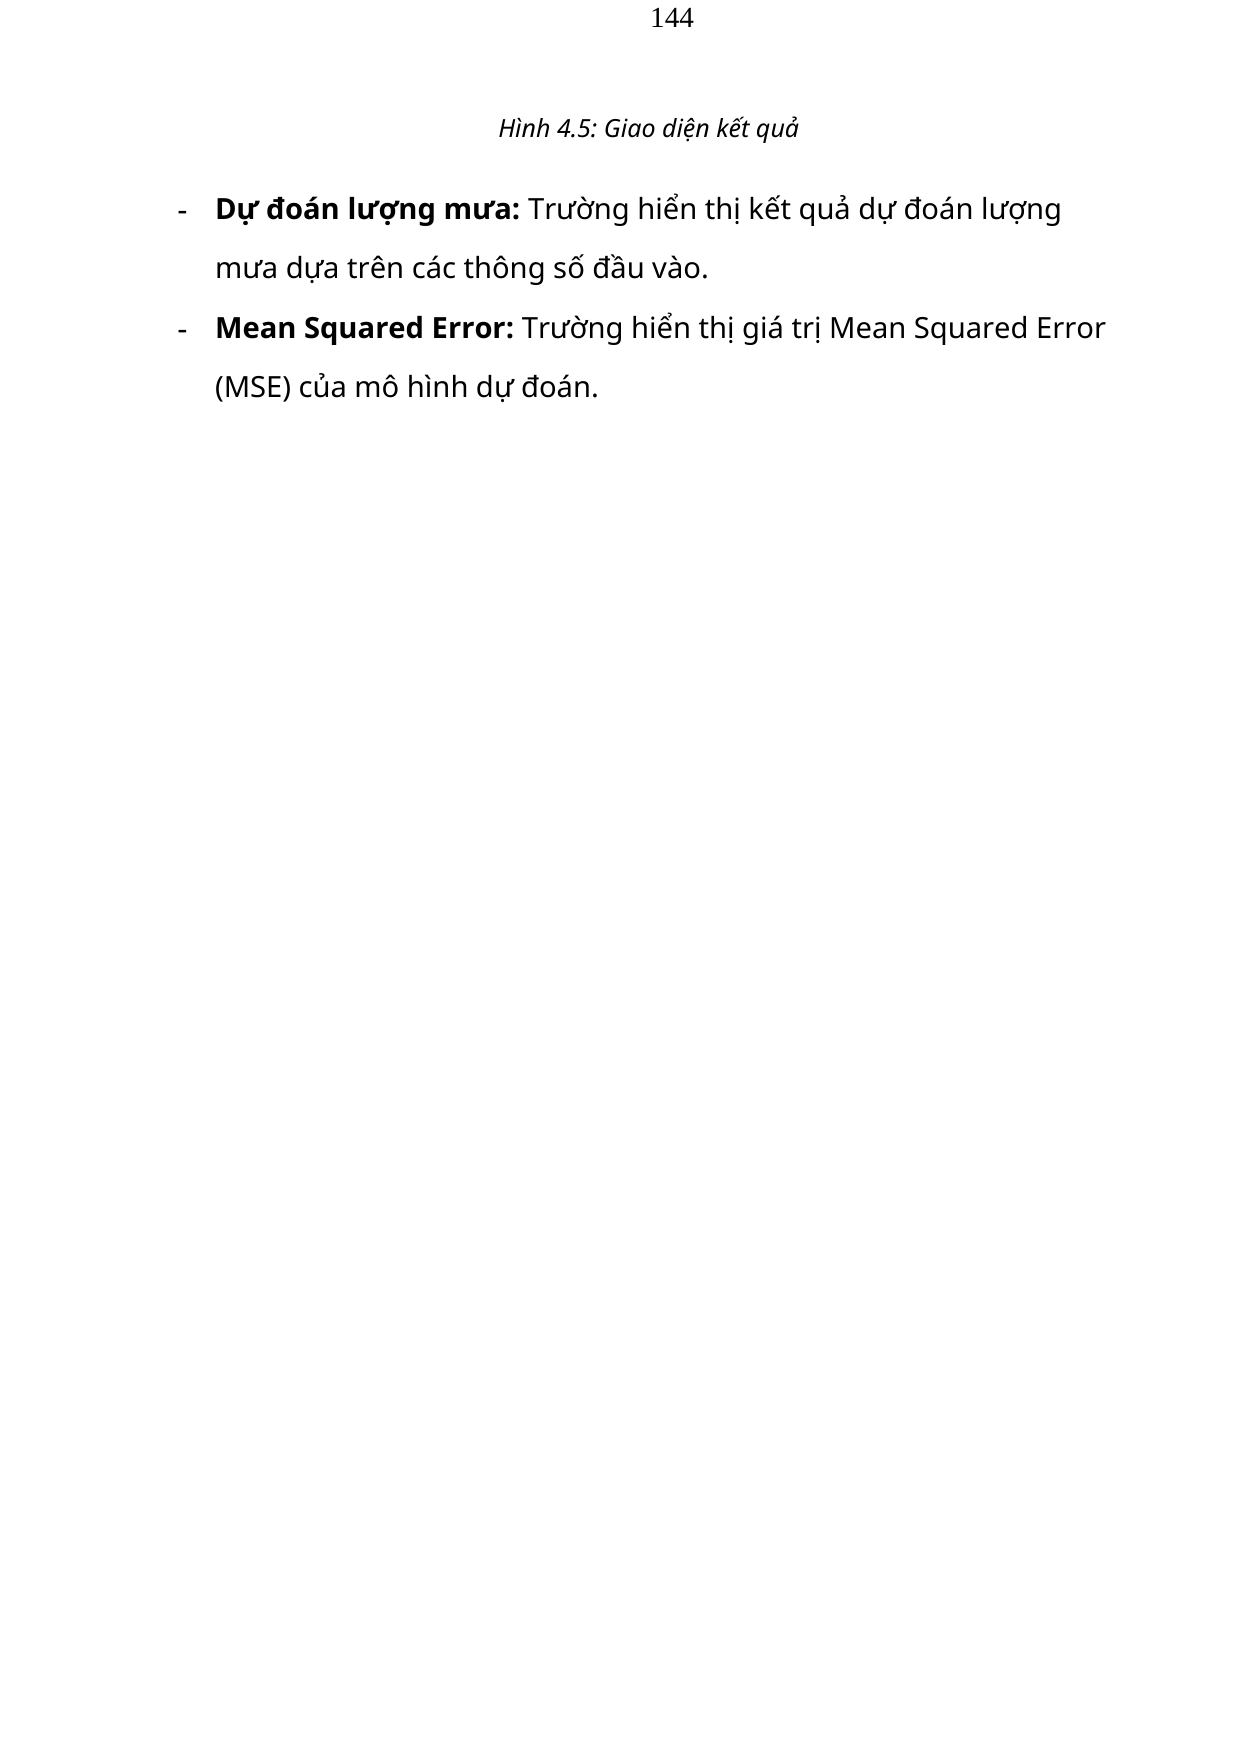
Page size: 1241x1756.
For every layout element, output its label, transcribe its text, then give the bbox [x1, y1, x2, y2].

text Hình 4.5: Giao diện kết quả [162, 110, 1138, 144]
list Mean Squared Error: Trường hiển thị giá trị Mean Squared Error (MSE) của mô hình dự đoán. [177, 307, 1122, 406]
list Dự đoán lượng mưa: Trường hiển thị kết quả dự đoán lượng mưa dựa trên các thông số đầu vào. [177, 188, 1123, 287]
